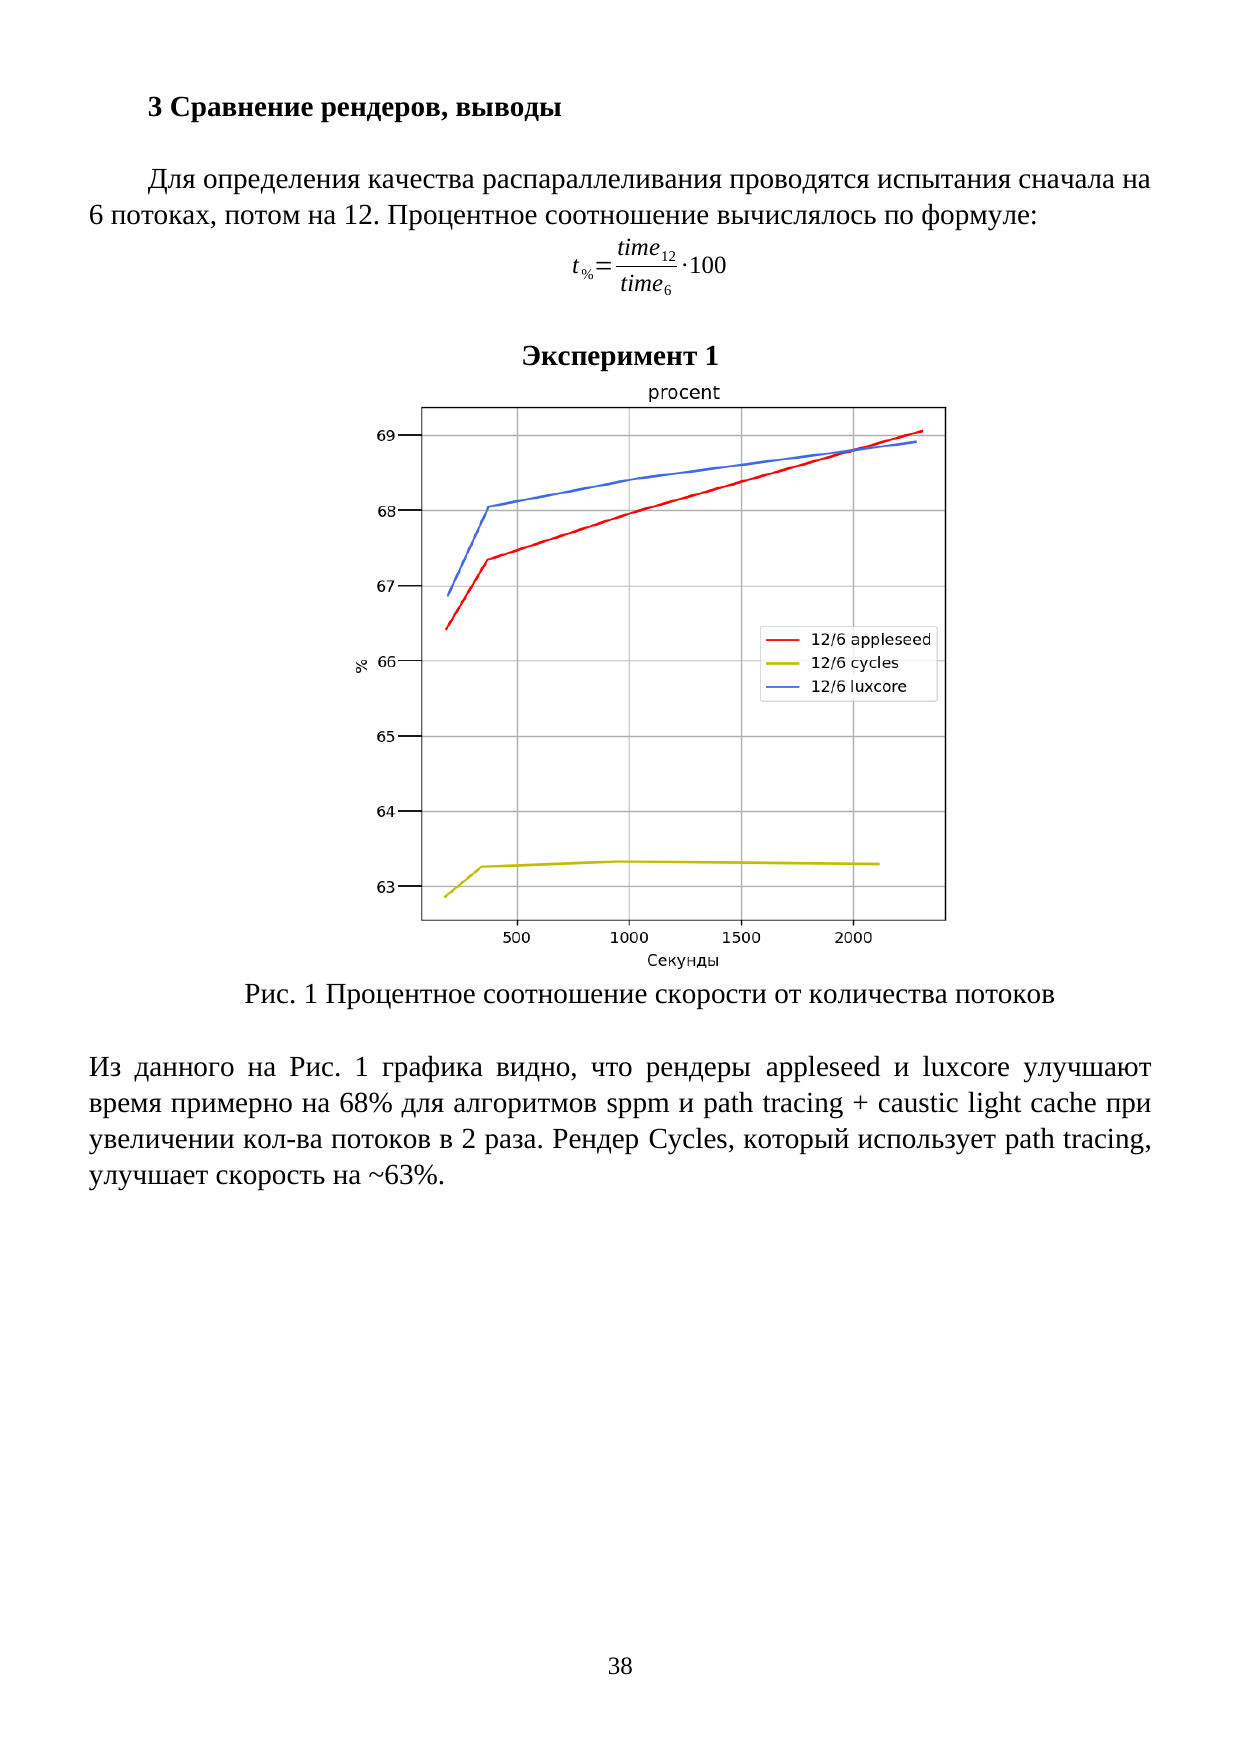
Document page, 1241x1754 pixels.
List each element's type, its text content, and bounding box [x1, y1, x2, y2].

text 3 Сравнение рендеров, выводы [89, 89, 1152, 122]
text Для определения качества распараллеливания проводятся испытания сначала на 6 потоках, потом на 12. Процентное соотношение вычислялось по формуле: [89, 161, 1152, 231]
picture [343, 374, 956, 974]
text Эксперимент 1 [89, 338, 1152, 371]
text Из данного на Рис. 1 графика видно, что рендеры appleseed и luxcore улучшают время примерно на 68% для алгоритмов sppm и path tracing + caustic light cache при увеличении кол-ва потоков в 2 раза. Рендер Cycles, который использует path tracing, улучшает скорость на ~63%. [89, 1049, 1152, 1191]
text Рис. 1 Процентное соотношение скорости от количества потоков [89, 977, 1152, 1010]
